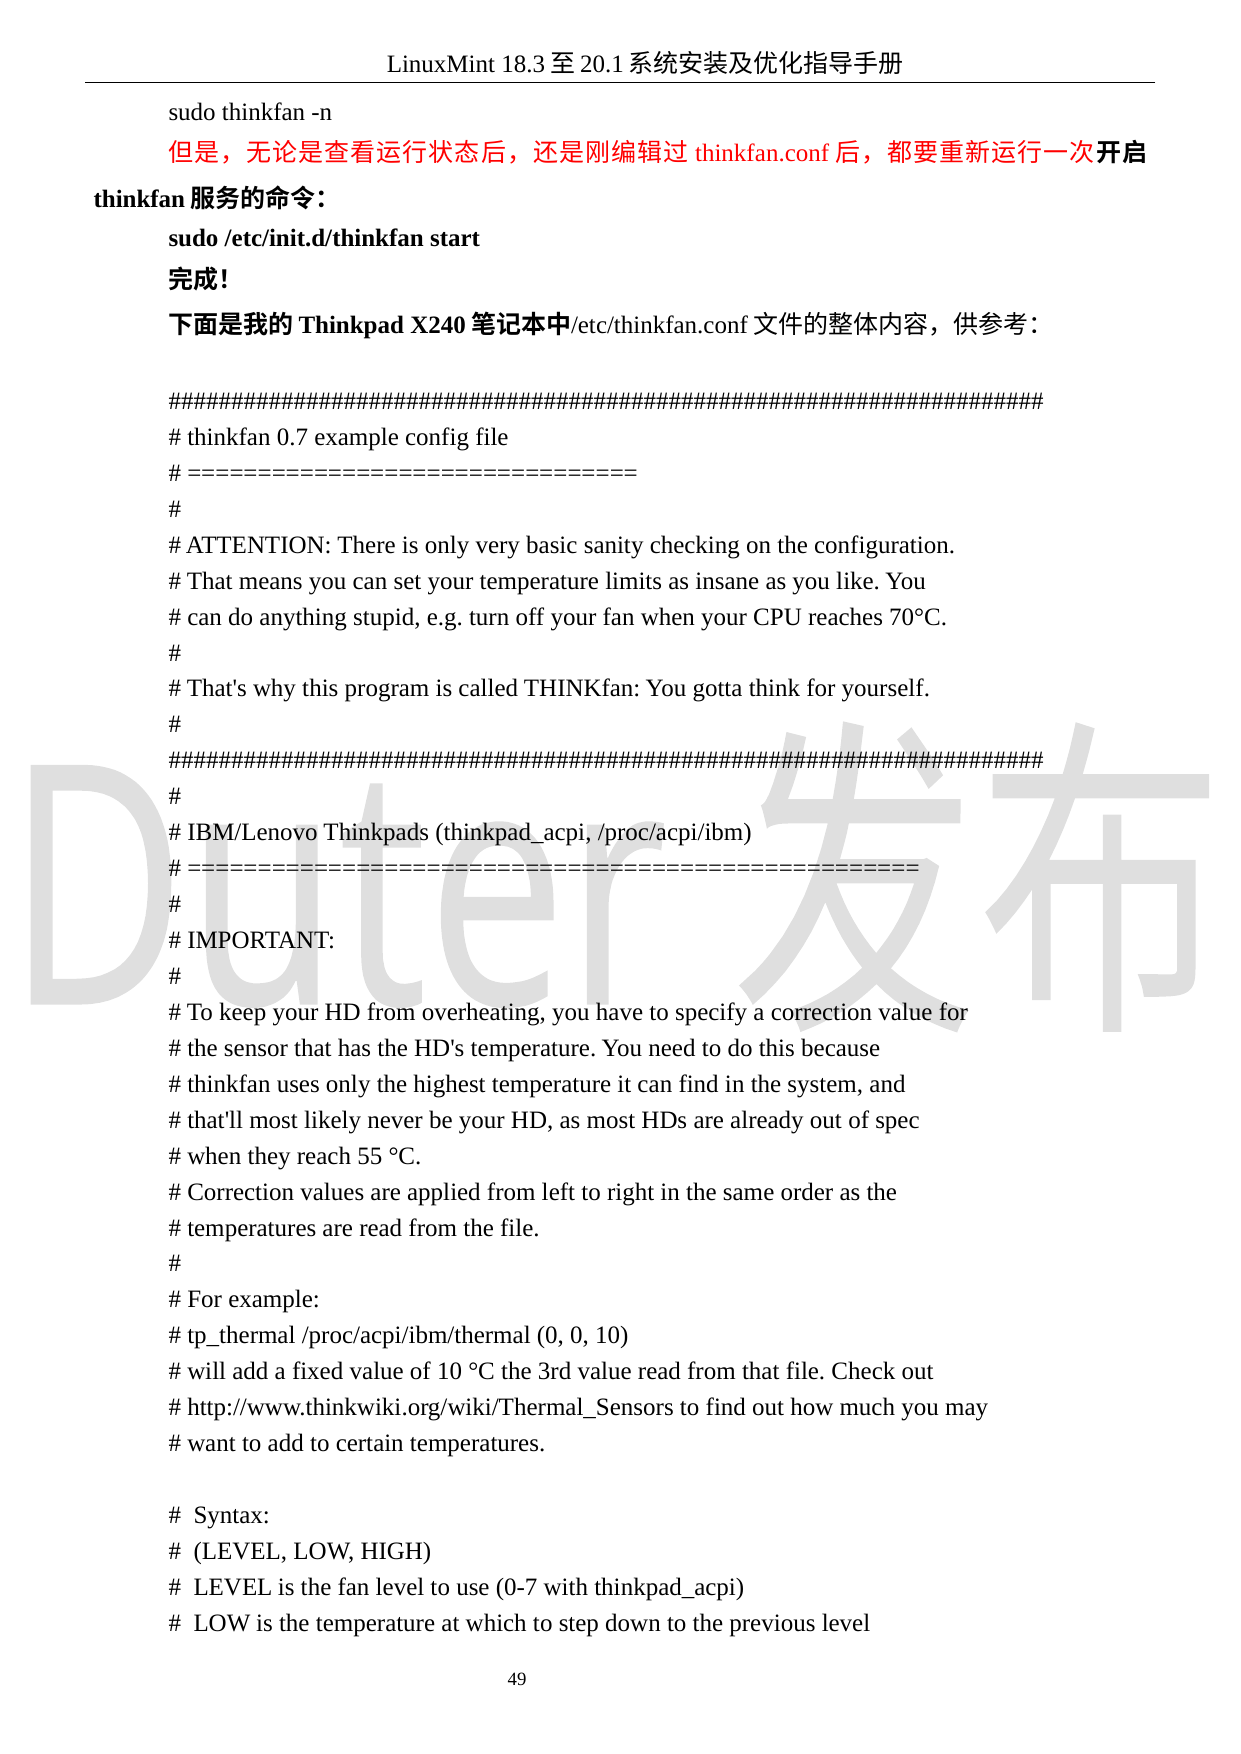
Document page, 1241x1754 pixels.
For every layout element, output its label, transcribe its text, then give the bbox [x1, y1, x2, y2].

text ###################################################################### [93, 745, 1147, 774]
text # [93, 1248, 1147, 1277]
text 但是，无论是查看运行状态后，还是刚编辑过thinkfan.conf后，都要重新运行一次开启thinkfan服务的命令： [93, 133, 1147, 214]
text # will add a fixed value of 10 °C the 3rd value read from that file. Check out [93, 1356, 1147, 1385]
text # [93, 961, 1147, 990]
text # thinkfan uses only the highest temperature it can find in the system, and [93, 1069, 1147, 1098]
text # [93, 709, 1147, 738]
text # To keep your HD from overheating, you have to specify a correction value for [93, 997, 1147, 1026]
text # LOW is the temperature at which to step down to the previous level [93, 1608, 1147, 1637]
text # can do anything stupid, e.g. turn off your fan when your CPU reaches 70°C. [93, 602, 1147, 630]
text # (LEVEL, LOW, HIGH) [93, 1536, 1147, 1565]
text sudo thinkfan -n [93, 97, 1147, 126]
text # That's why this program is called THINKfan: You gotta think for yourself. [93, 673, 1147, 702]
text sudo /etc/init.d/thinkfan start [93, 223, 1147, 252]
text # thinkfan 0.7 example config file [93, 422, 1147, 451]
text # IMPORTANT: [93, 925, 1147, 954]
text # when they reach 55 °C. [93, 1141, 1147, 1169]
text # Correction values are applied from left to right in the same order as the [93, 1177, 1147, 1205]
text # For example: [93, 1284, 1147, 1313]
text # want to add to certain temperatures. [93, 1428, 1147, 1457]
text # IBM/Lenovo Thinkpads (thinkpad_acpi, /proc/acpi/ibm) [93, 817, 1147, 846]
text # temperatures are read from the file. [93, 1213, 1147, 1241]
text # the sensor that has the HD's temperature. You need to do this because [93, 1033, 1147, 1062]
text # [93, 638, 1147, 666]
text # [93, 889, 1147, 918]
text # [93, 781, 1147, 810]
text # tp_thermal /proc/acpi/ibm/thermal (0, 0, 10) [93, 1320, 1147, 1349]
text # That means you can set your temperature limits as insane as you like. You [93, 566, 1147, 594]
text # http://www.thinkwiki.org/wiki/Thermal_Sensors to find out how much you may [93, 1392, 1147, 1421]
text # LEVEL is the fan level to use (0-7 with thinkpad_acpi) [93, 1572, 1147, 1601]
text # that'll most likely never be your HD, as most HDs are already out of spec [93, 1105, 1147, 1133]
text # Syntax: [93, 1500, 1147, 1529]
text ###################################################################### [93, 386, 1147, 415]
text 完成！ [93, 259, 1147, 296]
text 下面是我的Thinkpad X240笔记本中/etc/thinkfan.conf文件的整体内容，供参考： [93, 305, 1147, 341]
text # ================================ [93, 458, 1147, 487]
text # ATTENTION: There is only very basic sanity checking on the configuration. [93, 530, 1147, 558]
text # [93, 494, 1147, 523]
text # ==================================================== [93, 853, 1147, 882]
